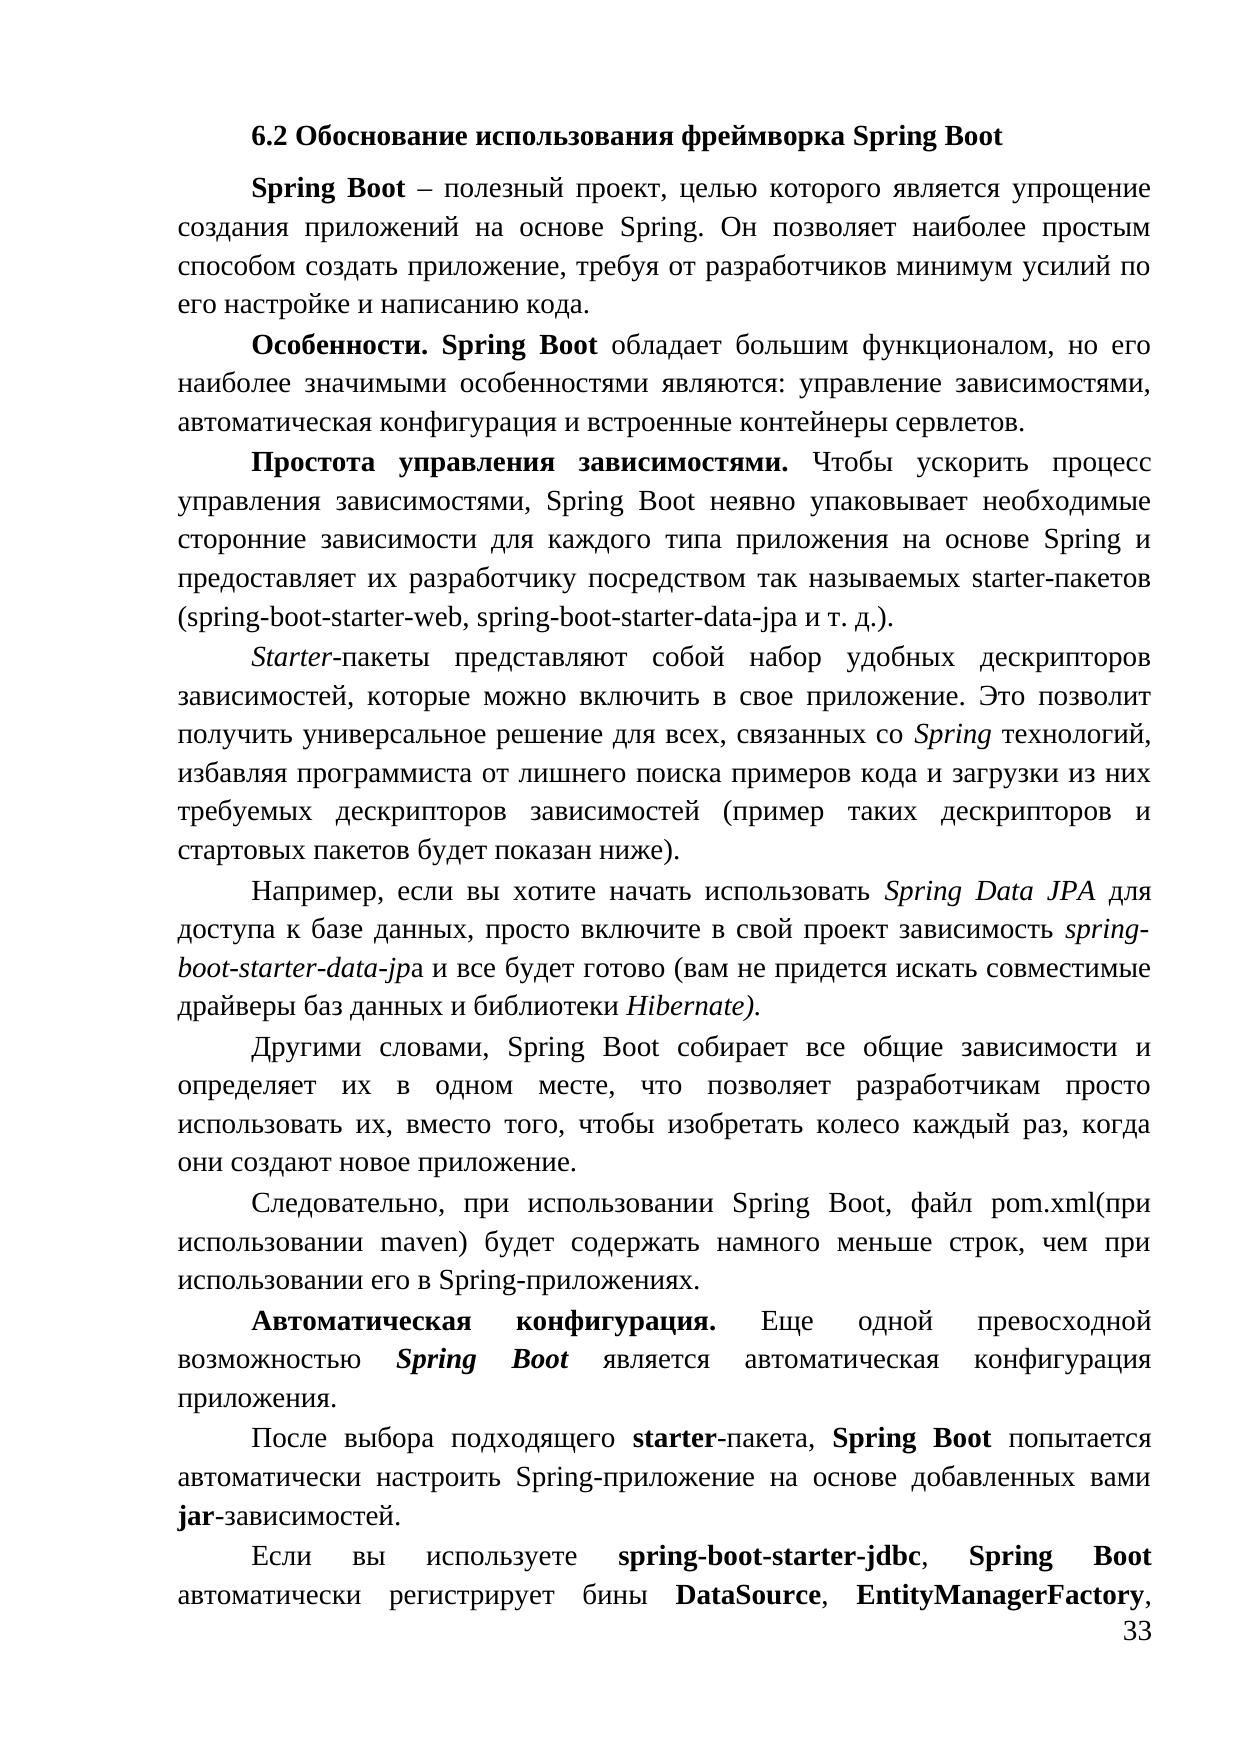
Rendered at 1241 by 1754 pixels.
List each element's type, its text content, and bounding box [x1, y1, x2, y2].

subtitle 6.2 Обоснование использования фреймворка Spring Boot [177, 118, 1152, 152]
text Например, если вы хотите начать использовать Spring Data JPA для доступа к базе данных, просто включите в свой проект зависимость spring-boot-starter-data-jpa и все будет готово (вам не придется искать совместимые драйверы баз данных и библиотеки Hibernate). [177, 873, 1152, 1022]
text Другими словами, Spring Boot собирает все общие зависимости и определяет их в одном месте, что позволяет разработчикам просто использовать их, вместо того, чтобы изобретать колесо каждый раз, когда они создают новое приложение. [177, 1029, 1152, 1178]
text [177, 1538, 1152, 1610]
text Простота управления зависимостями. Чтобы ускорить процесс управления зависимостями, Spring Boot неявно упаковывает необходимые сторонние зависимости для каждого типа приложения на основе Spring и предоставляет их разработчику посредством так называемых starter-пакетов (spring-boot-starter-web, spring-boot-starter-data-jpa и т. д.). [177, 444, 1152, 632]
text Spring Boot – полезный проект, целью которого является упрощение создания приложений на основе Spring. Он позволяет наиболее простым способом создать приложение, требуя от разработчиков минимум усилий по его настройке и написанию кода. [177, 171, 1152, 320]
text После выбора подходящего starter-пакета, Spring Boot попытается автоматически настроить Spring-приложение на основе добавленных вами jar-зависимостей. [177, 1421, 1152, 1531]
text Starter-пакеты представляют собой набор удобных дескрипторов зависимостей, которые можно включить в свое приложение. Это позволит получить универсальное решение для всех, связанных со Spring технологий, избавляя программиста от лишнего поиска примеров кода и загрузки из них требуемых дескрипторов зависимостей (пример таких дескрипторов и стартовых пакетов будет показан ниже). [177, 639, 1152, 866]
text Следовательно, при использовании Spring Boot, файл pom.xml(при использовании maven) будет содержать намного меньше строк, чем при использовании его в Spring-приложениях. [177, 1185, 1152, 1296]
text Особенности. Spring Boot обладает большим функционалом, но его наиболее значимыми особенностями являются: управление зависимостями, автоматическая конфигурация и встроенные контейнеры сервлетов. [177, 327, 1152, 437]
text Автоматическая конфигурация. Еще одной превосходной возможностью Spring Boot является автоматическая конфигурация приложения. [177, 1303, 1152, 1413]
